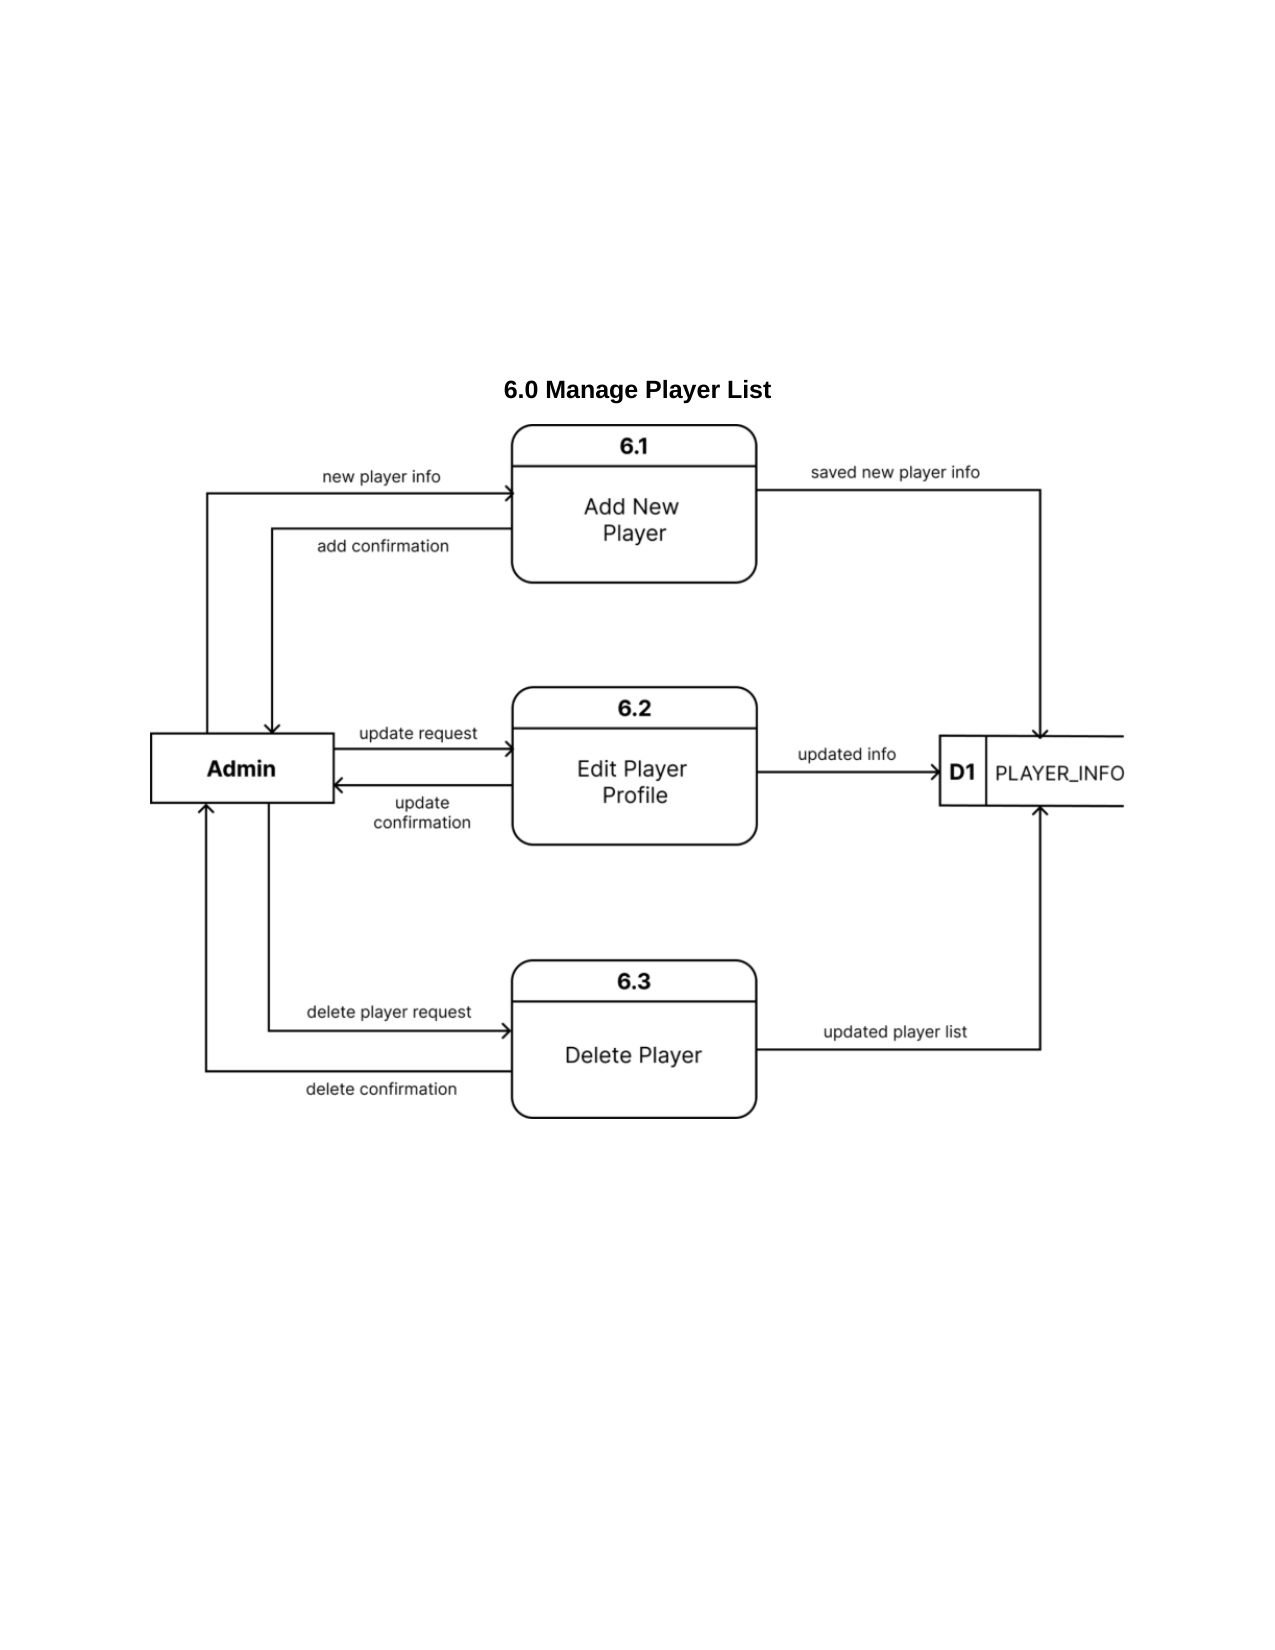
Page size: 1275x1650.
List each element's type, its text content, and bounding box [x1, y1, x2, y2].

picture [150, 424, 1125, 1119]
text 6.0 Manage Player List [150, 374, 1125, 403]
